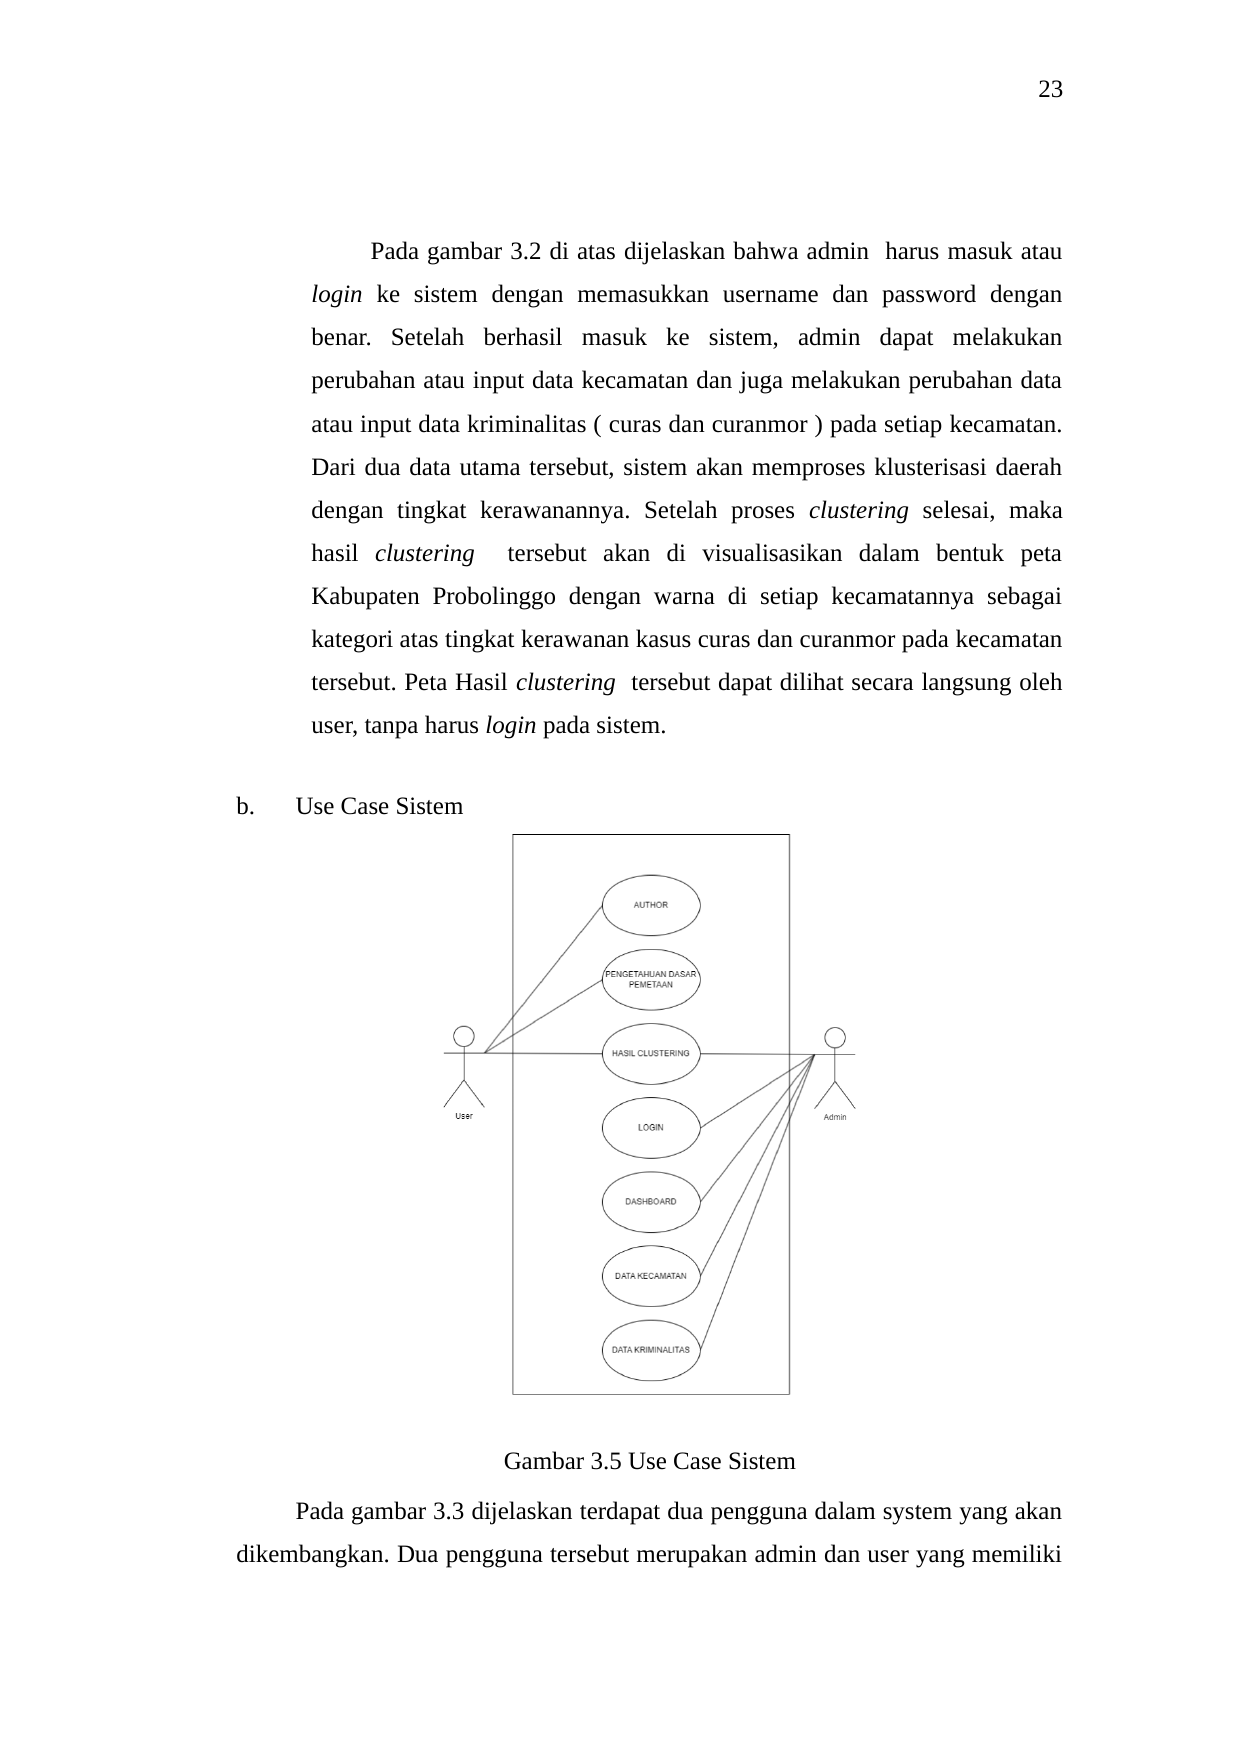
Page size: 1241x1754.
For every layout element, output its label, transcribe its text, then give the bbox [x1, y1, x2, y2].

text Pada gambar 3.2 di atas dijelaskan bahwa admin harus masuk atau login ke sistem dengan memasukkan username dan password dengan benar. Setelah berhasil masuk ke sistem, admin dapat melakukan perubahan atau input data kecamatan dan juga melakukan perubahan data atau input data kriminalitas ( curas dan curanmor ) pada setiap kecamatan. Dari dua data utama tersebut, sistem akan memproses klusterisasi daerah dengan tingkat kerawanannya. Setelah proses clustering selesai, maka hasil clustering tersebut akan di visualisasikan dalam bentuk peta Kabupaten Probolinggo dengan warna di setiap kecamatannya sebagai kategori atas tingkat kerawanan kasus curas dan curanmor pada kecamatan tersebut. Peta Hasil clustering tersebut dapat dilihat secara langsung oleh user, tanpa harus login pada sistem. [311, 236, 1063, 739]
picture [443, 834, 856, 1395]
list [236, 1496, 1063, 1568]
list Use Case Sistem [236, 791, 1063, 820]
